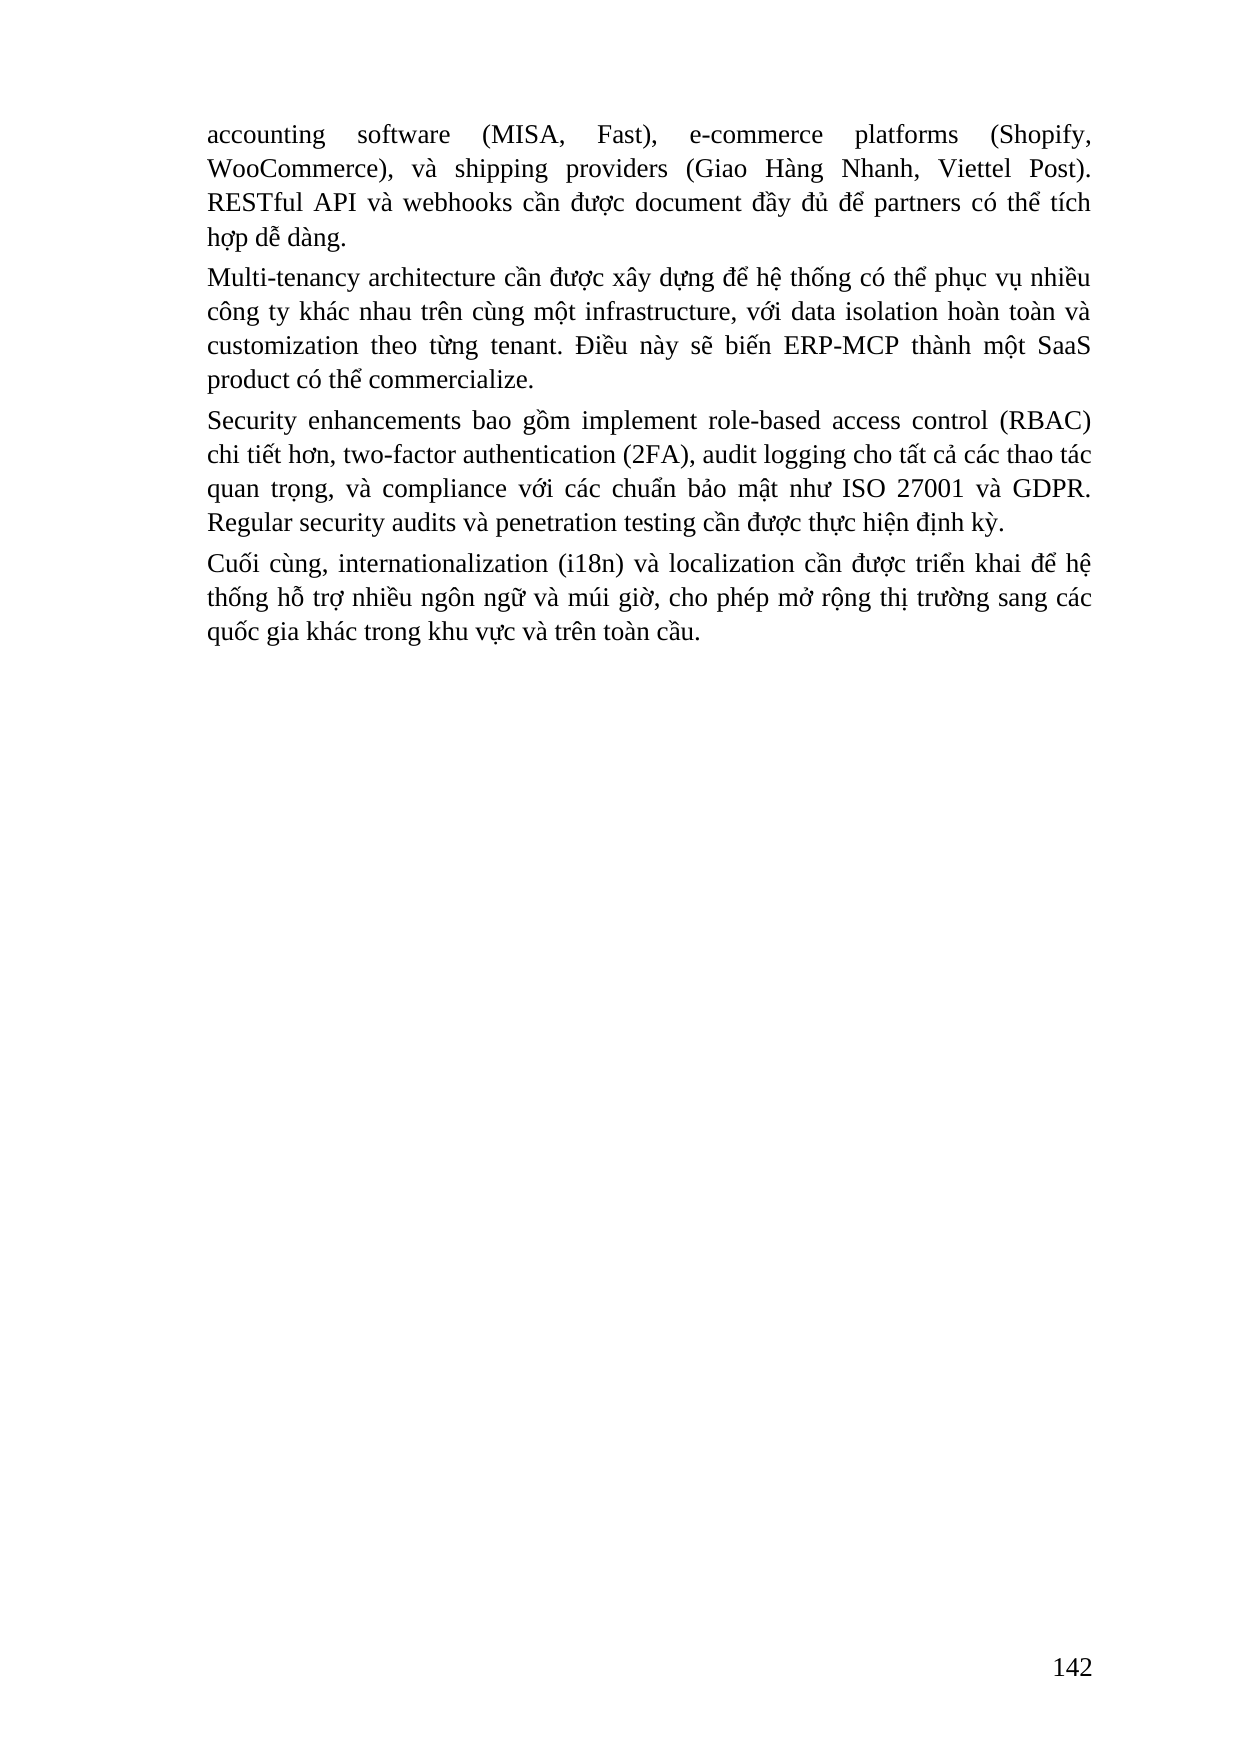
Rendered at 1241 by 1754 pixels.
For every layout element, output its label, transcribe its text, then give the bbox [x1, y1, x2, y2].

text Cuối cùng, internationalization (i18n) và localization cần được triển khai để hệ thống hỗ trợ nhiều ngôn ngữ và múi giờ, cho phép mở rộng thị trường sang các quốc gia khác trong khu vực và trên toàn cầu. [207, 547, 1092, 646]
text Multi-tenancy architecture cần được xây dựng để hệ thống có thể phục vụ nhiều công ty khác nhau trên cùng một infrastructure, với data isolation hoàn toàn và customization theo từng tenant. Điều này sẽ biến ERP-MCP thành một SaaS product có thể commercialize. [207, 261, 1092, 395]
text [207, 118, 1092, 252]
text Security enhancements bao gồm implement role-based access control (RBAC) chi tiết hơn, two-factor authentication (2FA), audit logging cho tất cả các thao tác quan trọng, và compliance với các chuẩn bảo mật như ISO 27001 và GDPR. Regular security audits và penetration testing cần được thực hiện định kỳ. [207, 404, 1092, 538]
